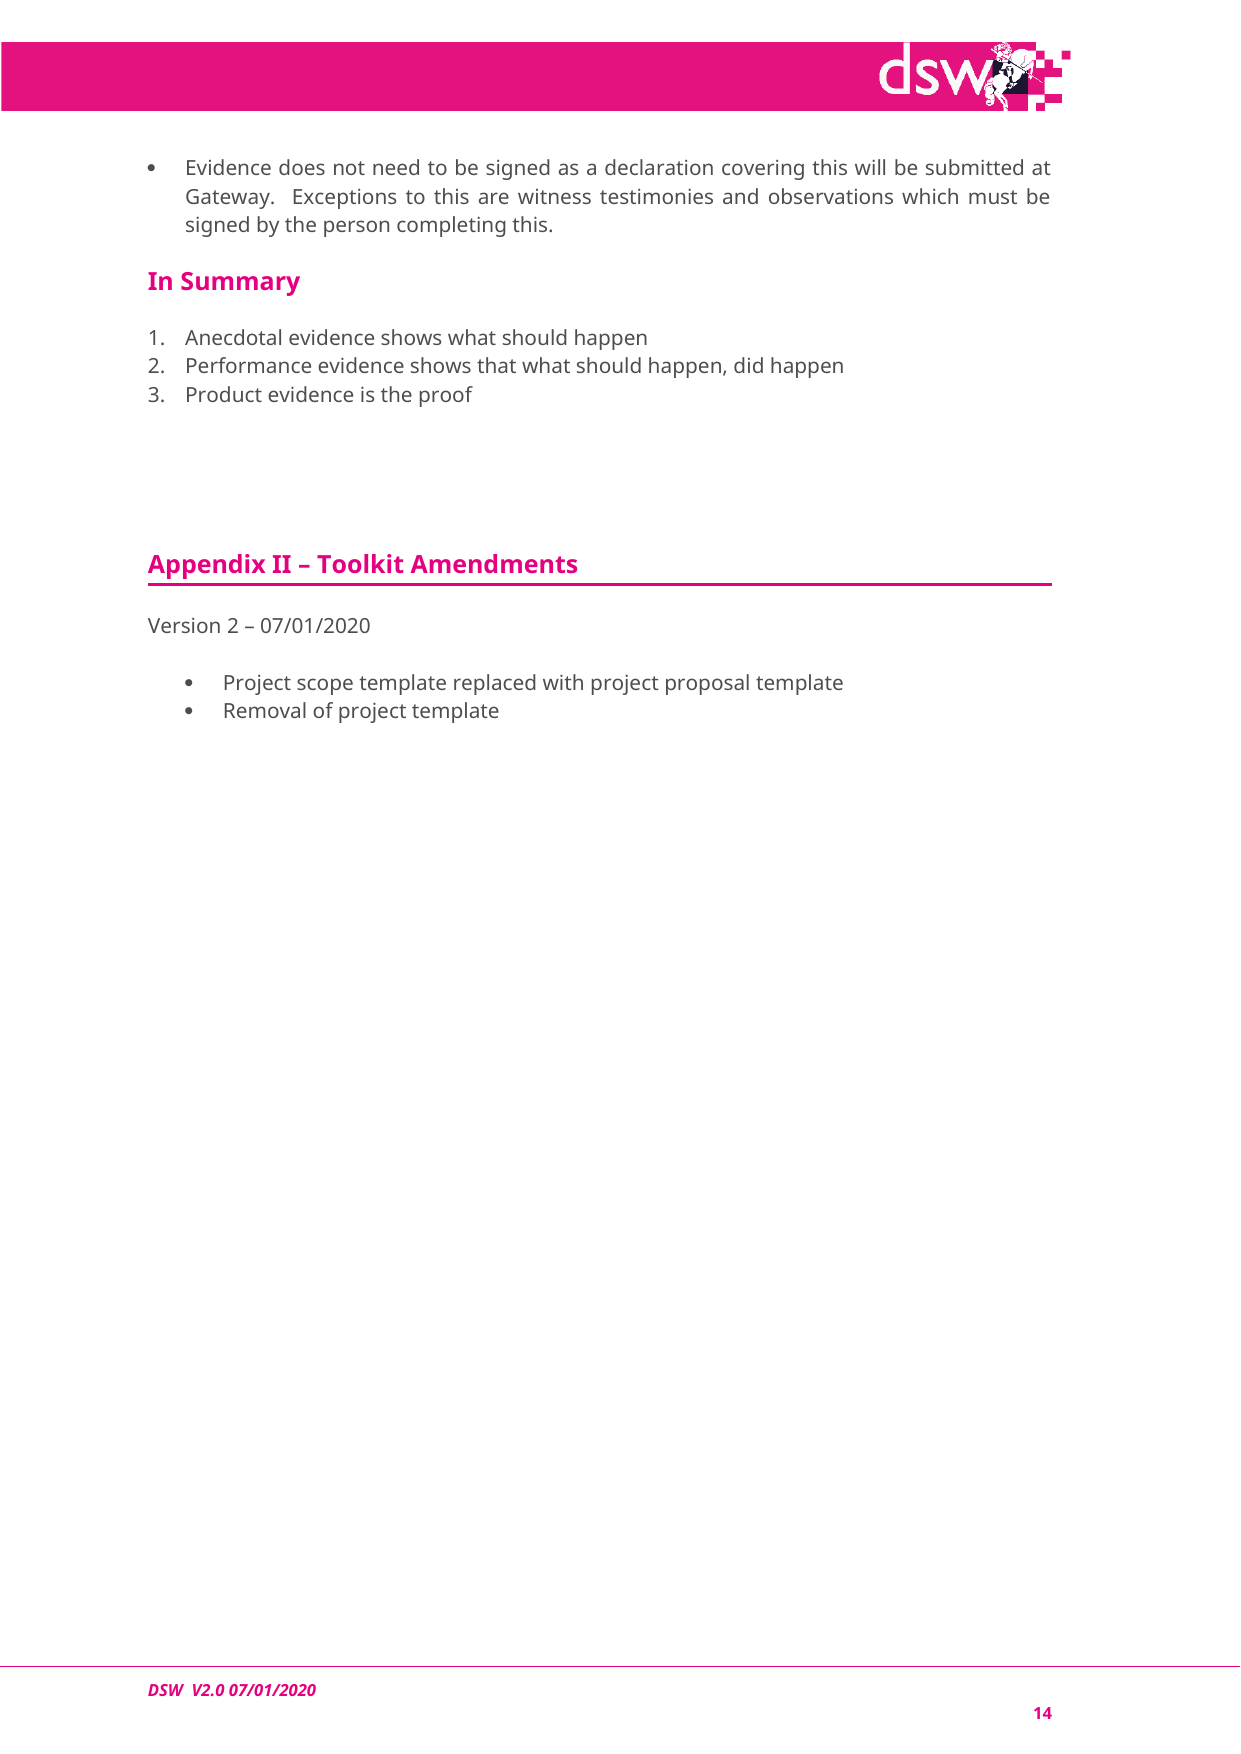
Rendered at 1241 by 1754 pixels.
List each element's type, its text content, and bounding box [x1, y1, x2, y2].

text Evidence does not need to be signed as a declaration covering this will be submitted at Gateway. Exceptions to this are witness testimonies and observations which must be signed by the person completing this. [148, 153, 1052, 239]
list Project scope template replaced with project proposal template [185, 668, 1052, 697]
text Anecdotal evidence shows what should happen [148, 323, 1052, 351]
picture [1, 42, 1079, 111]
list Removal of project template [185, 697, 1052, 725]
subtitle Appendix II – Toolkit Amendments [148, 547, 1052, 583]
text Performance evidence shows that what should happen, did happen [148, 351, 1052, 380]
text Product evidence is the proof [148, 380, 1052, 408]
list Version 2 – 07/01/2020 [148, 611, 1052, 640]
subtitle In Summary [148, 264, 1052, 298]
